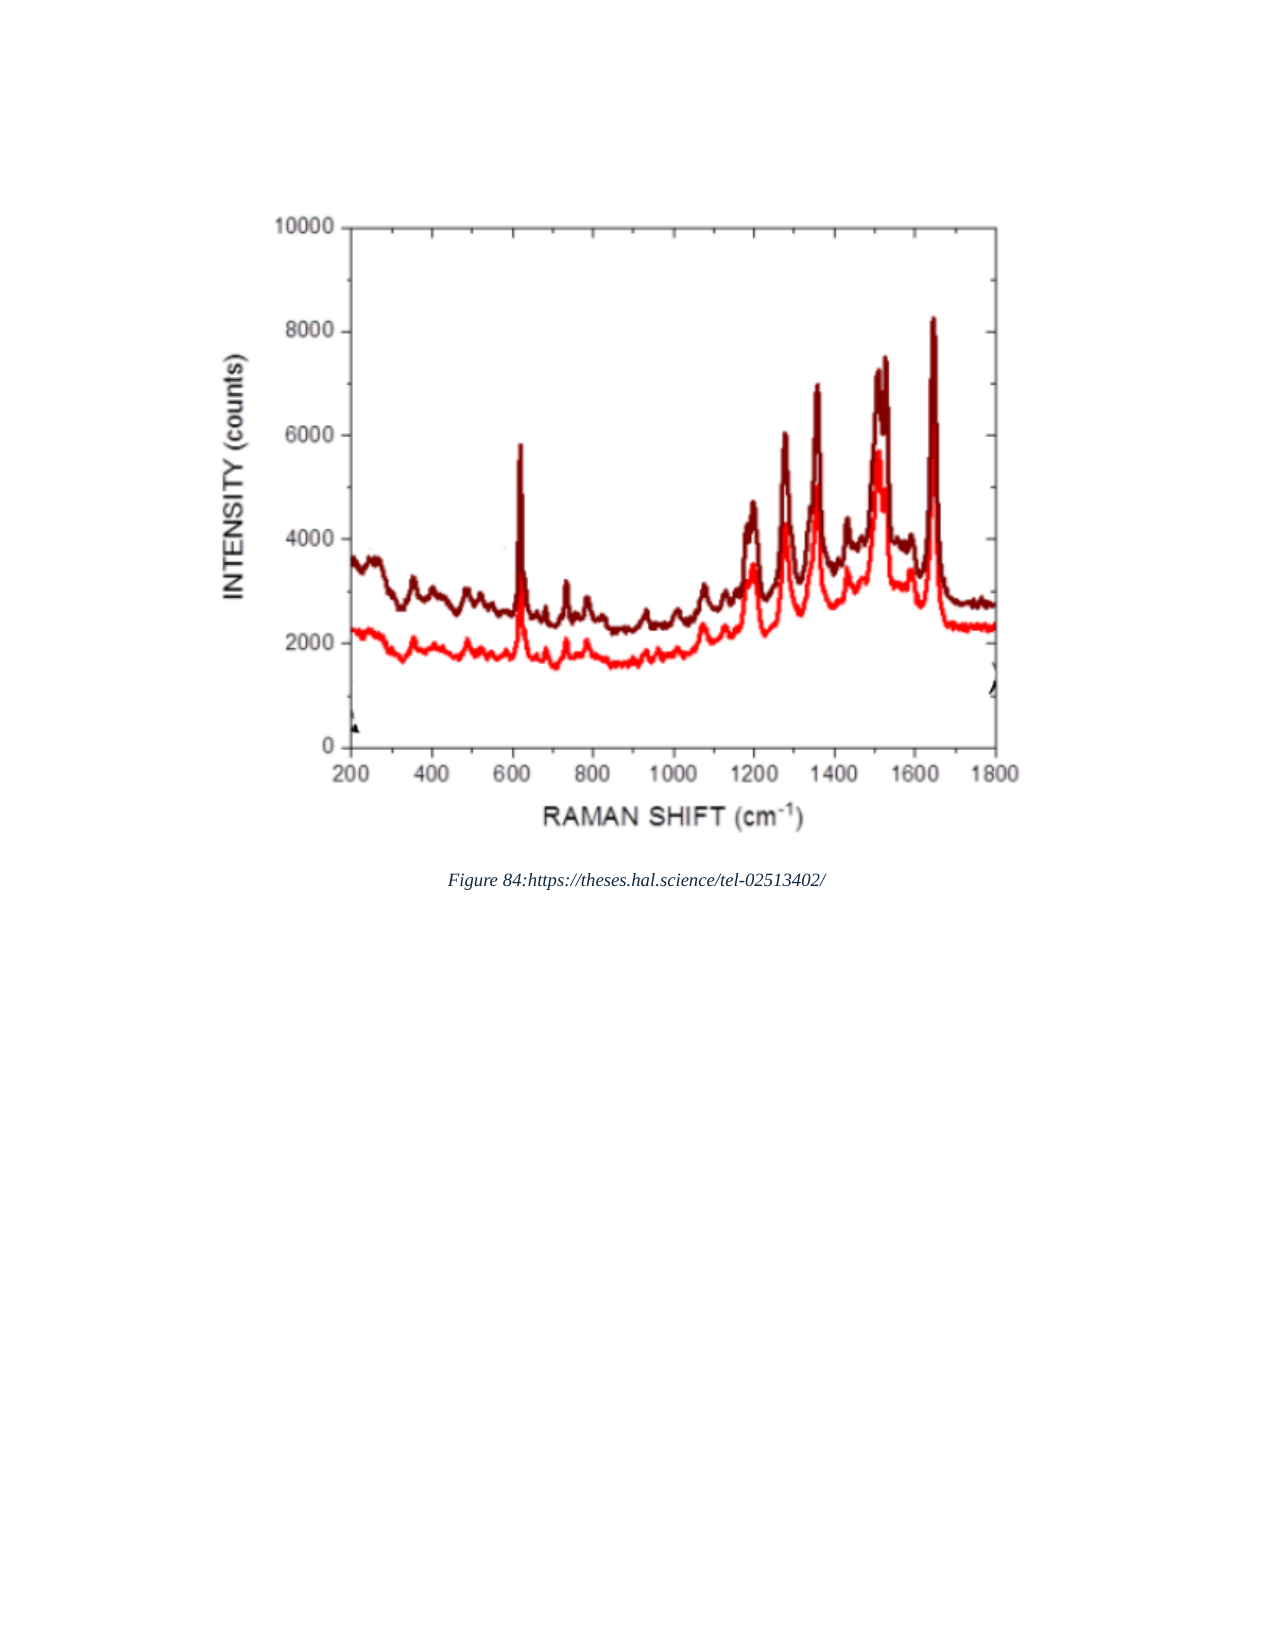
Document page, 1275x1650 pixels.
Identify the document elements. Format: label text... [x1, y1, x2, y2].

picture [173, 150, 1102, 847]
text Figure 84:https://theses.hal.science/tel-02513402/ [150, 869, 1125, 890]
